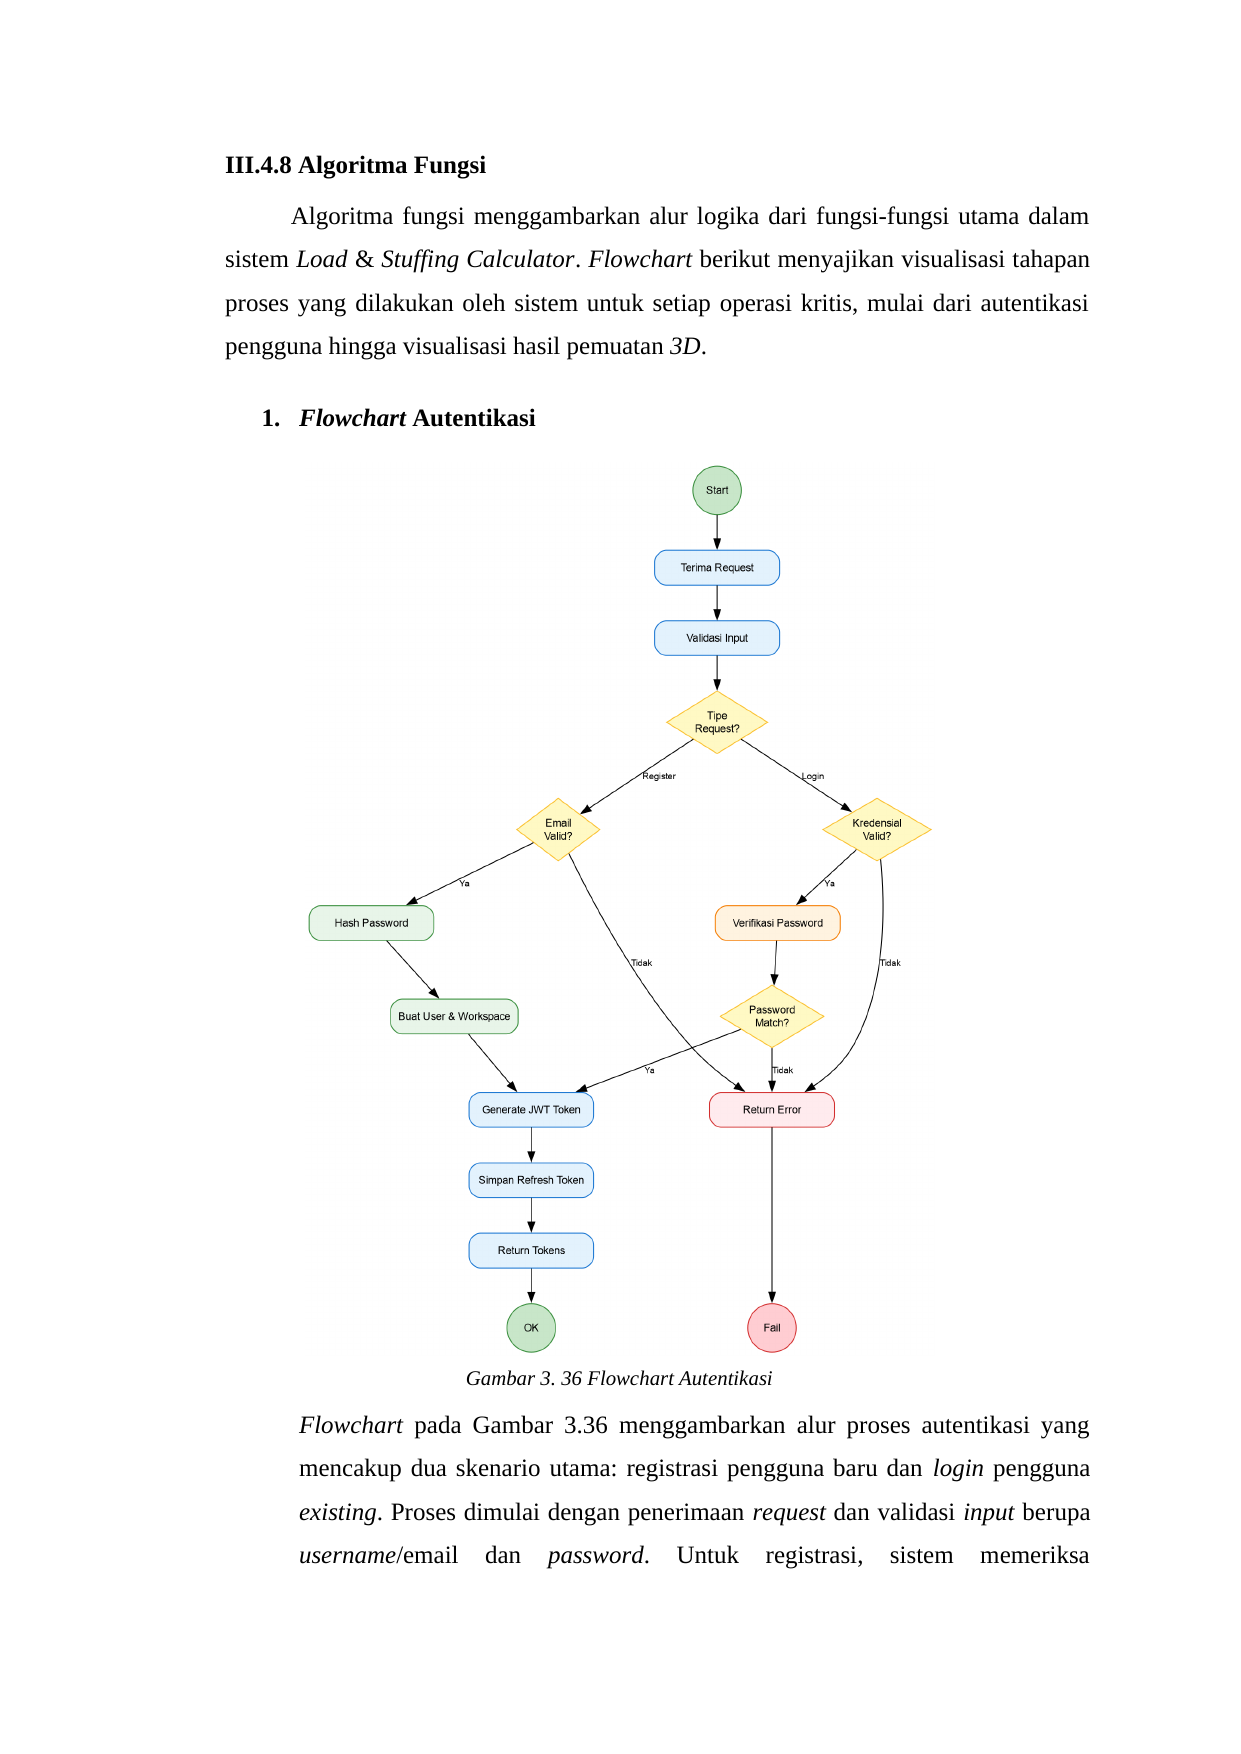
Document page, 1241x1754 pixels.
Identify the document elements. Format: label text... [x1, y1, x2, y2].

list Flowchart Autentikasi [261, 403, 1090, 432]
subtitle Algoritma Fungsi [225, 150, 1090, 179]
text Gambar 3. 36 Flowchart Autentikasi [150, 1366, 1090, 1389]
text Algoritma fungsi menggambarkan alur logika dari fungsi-fungsi utama dalam sistem Load & Stuffing Calculator. Flowchart berikut menyajikan visualisasi tahapan proses yang dilakukan oleh sistem untuk setiap operasi kritis, mulai dari autentikasi pengguna hingga visualisasi hasil pemuatan 3D. [225, 201, 1090, 359]
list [299, 1410, 1090, 1568]
picture [305, 462, 935, 1356]
